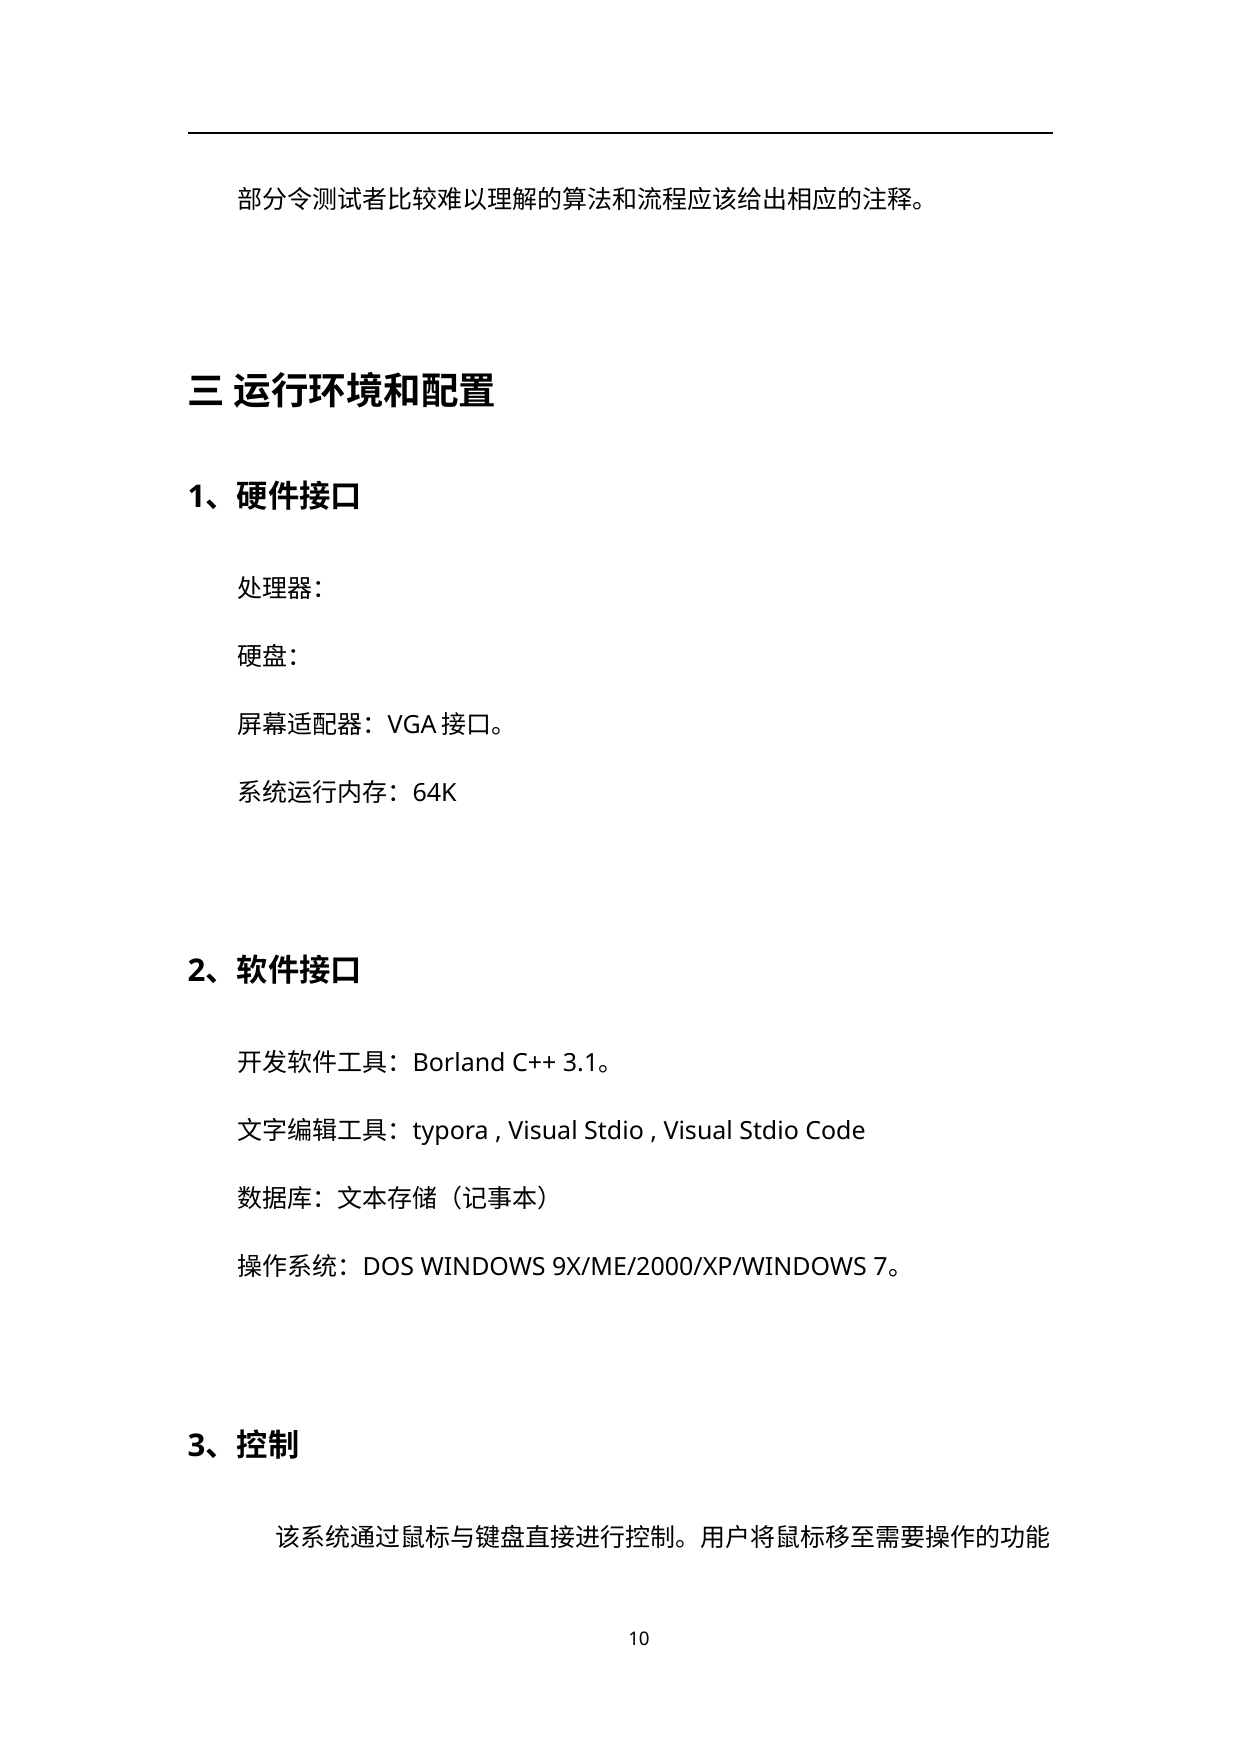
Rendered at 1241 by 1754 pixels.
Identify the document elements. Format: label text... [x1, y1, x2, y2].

subtitle 2、软件接口 [187, 934, 1053, 1002]
text 数据库：文本存储（记事本） [187, 1163, 1053, 1231]
text 部分令测试者比较难以理解的算法和流程应该给出相应的注释。 [187, 164, 1053, 232]
text 操作系统：DOS WINDOWS 9X/ME/2000/XP/WINDOWS 7。 [187, 1231, 1053, 1299]
subtitle 1、硬件接口 [187, 459, 1053, 527]
text 屏幕适配器：VGA接口。 [187, 688, 1053, 756]
subtitle 3、控制 [187, 1408, 1053, 1476]
text 开发软件工具：Borland C++ 3.1。 [187, 1027, 1053, 1095]
text 硬盘： [187, 620, 1053, 688]
text 处理器： [187, 552, 1053, 620]
text 文字编辑工具：typora , Visual Stdio , Visual Stdio Code [187, 1095, 1053, 1163]
text 系统运行内存：64K [187, 756, 1053, 824]
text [187, 1501, 1053, 1569]
subtitle 三 运行环境和配置 [187, 354, 1053, 422]
